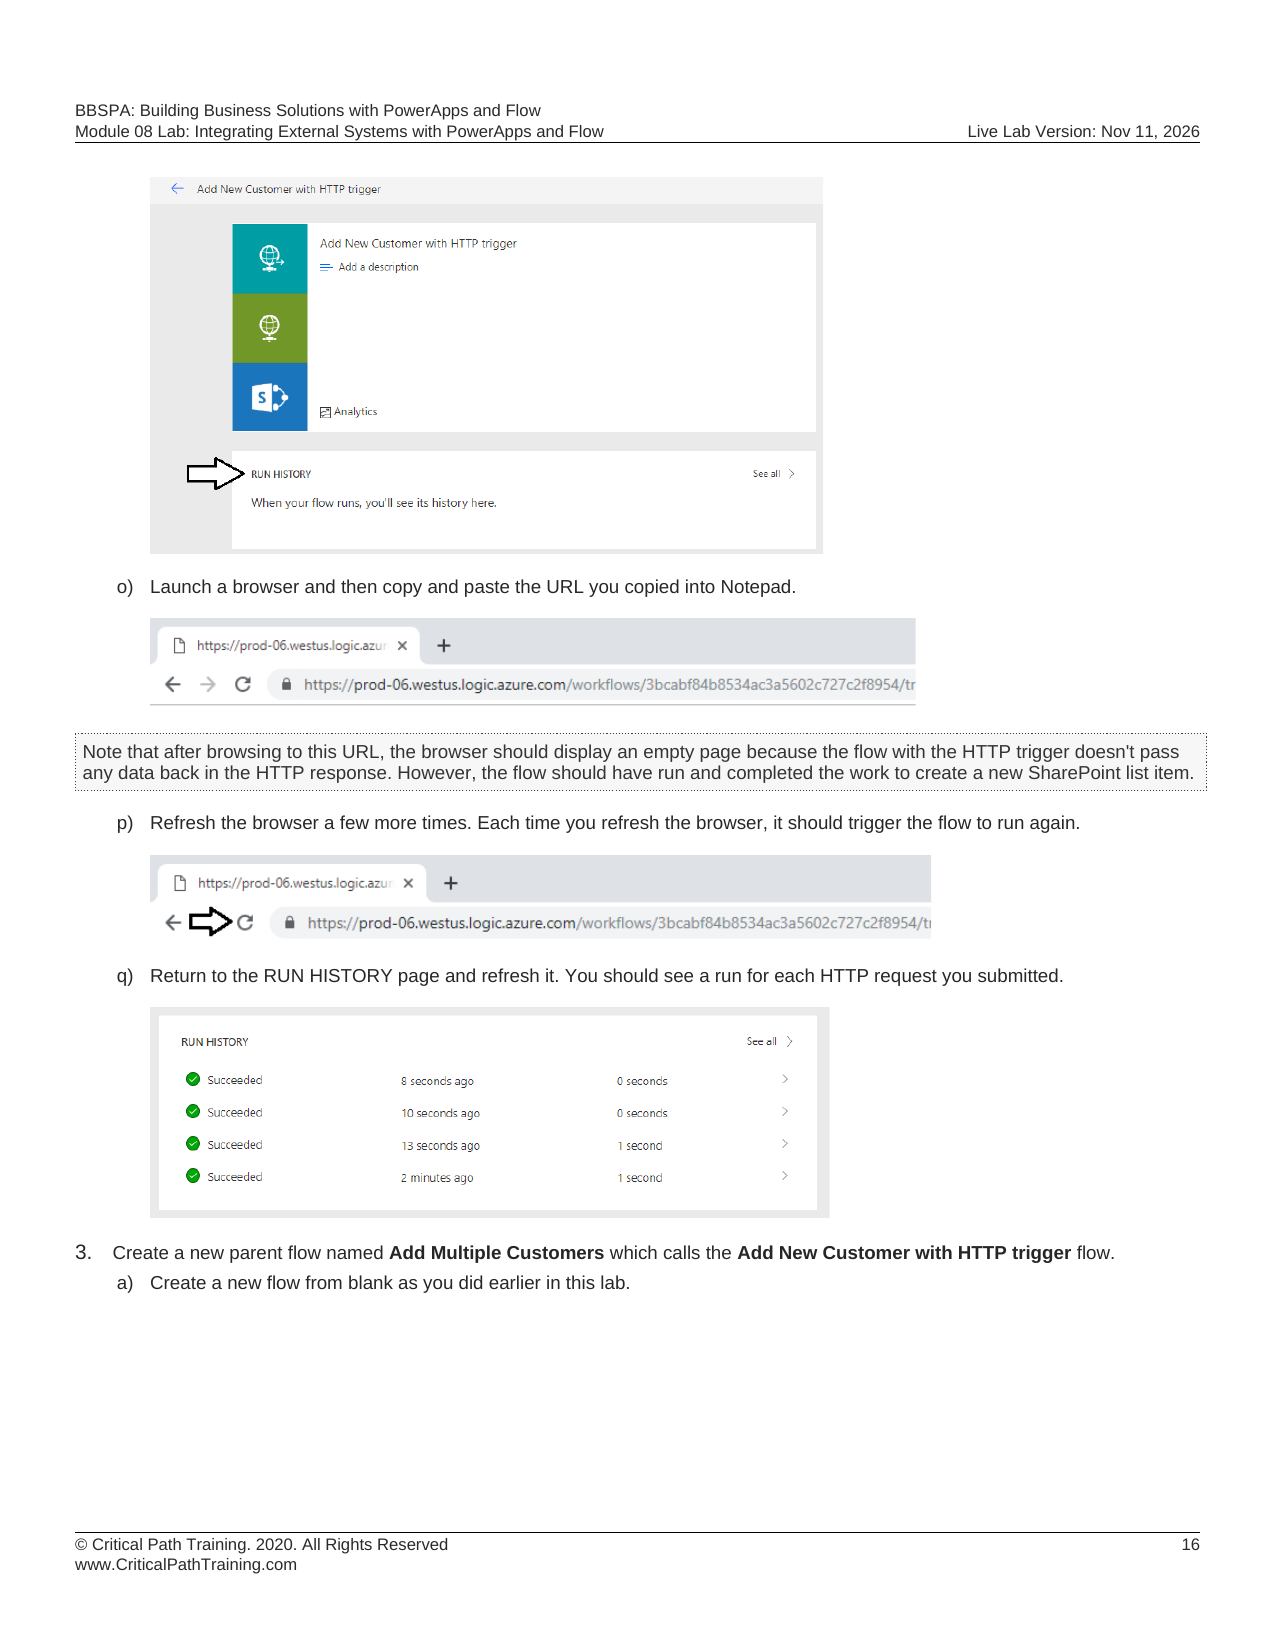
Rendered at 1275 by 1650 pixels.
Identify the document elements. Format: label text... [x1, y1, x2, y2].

picture [150, 1007, 830, 1218]
picture [150, 618, 916, 712]
picture [150, 855, 932, 943]
text Note that after browsing to this URL, the browser should display an empty page because the flow with the HTTP trigger doesn't pass any data back in the HTTP response. However, the flow should have run and completed the work to create a new SharePoint list item. [75, 733, 1207, 791]
picture [150, 177, 824, 554]
text Return to the RUN HISTORY page and refresh it. You should see a run for each HTTP request you submitted. [117, 964, 1200, 986]
text Refresh the browser a few more times. Each time you refresh the browser, it should trigger the flow to run again. [117, 812, 1200, 833]
text Launch a browser and then copy and paste the URL you copied into Notepad. [117, 575, 1200, 597]
text Create a new parent flow named Add Multiple Customers which calls the Add New Customer with HTTP trigger flow. [75, 1240, 1200, 1264]
text Create a new flow from blank as you did earlier in this lab. [117, 1272, 1200, 1293]
